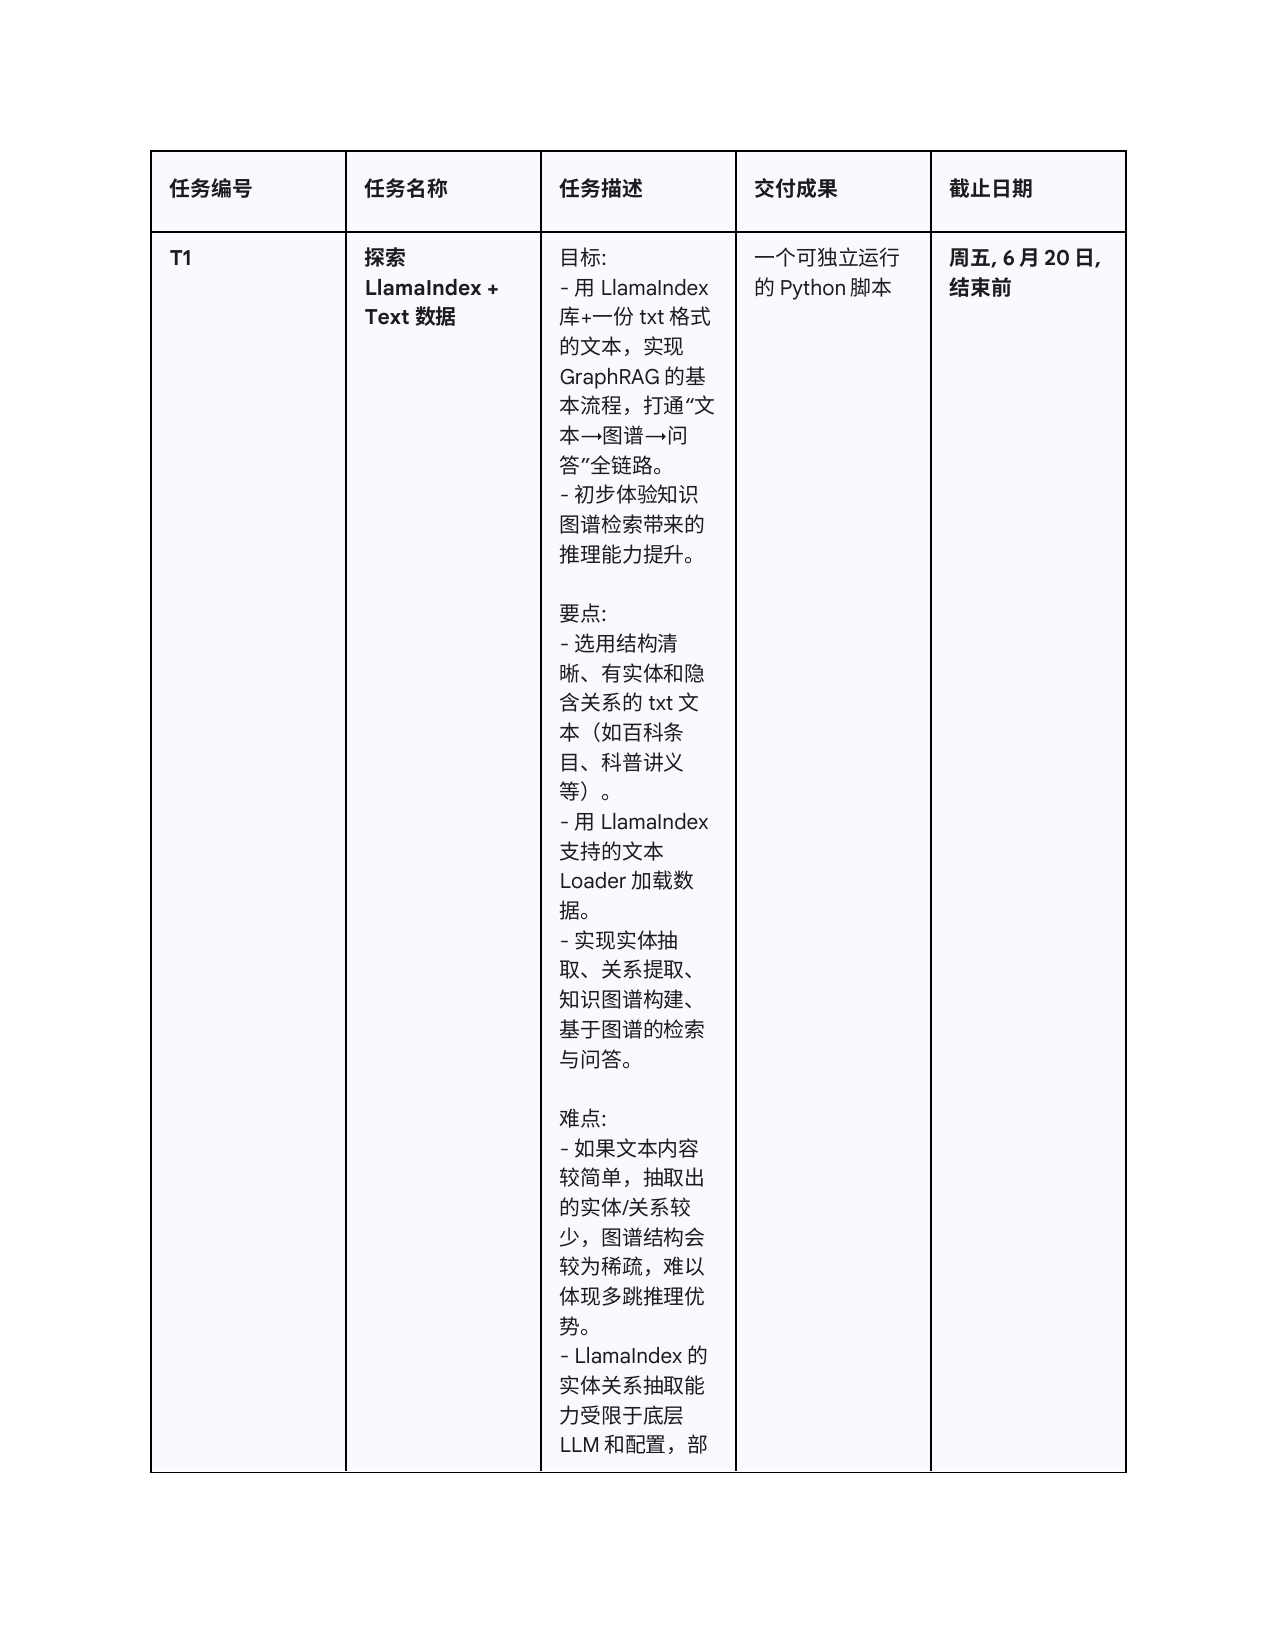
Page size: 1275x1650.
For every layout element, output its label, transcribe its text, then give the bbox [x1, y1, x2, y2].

table_header 任务名称 [347, 152, 540, 231]
table_header 截止日期 [932, 152, 1125, 231]
table_cell 一个可独立运行的Python脚本 [737, 233, 930, 1471]
table_header 任务描述 [542, 152, 735, 231]
table_header 任务编号 [152, 152, 345, 231]
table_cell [347, 233, 540, 1471]
table_cell T1 [152, 233, 345, 1471]
table_header 交付成果 [737, 152, 930, 231]
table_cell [542, 233, 735, 1471]
table_cell 周五, 6月20日, 结束前 [932, 233, 1125, 1471]
